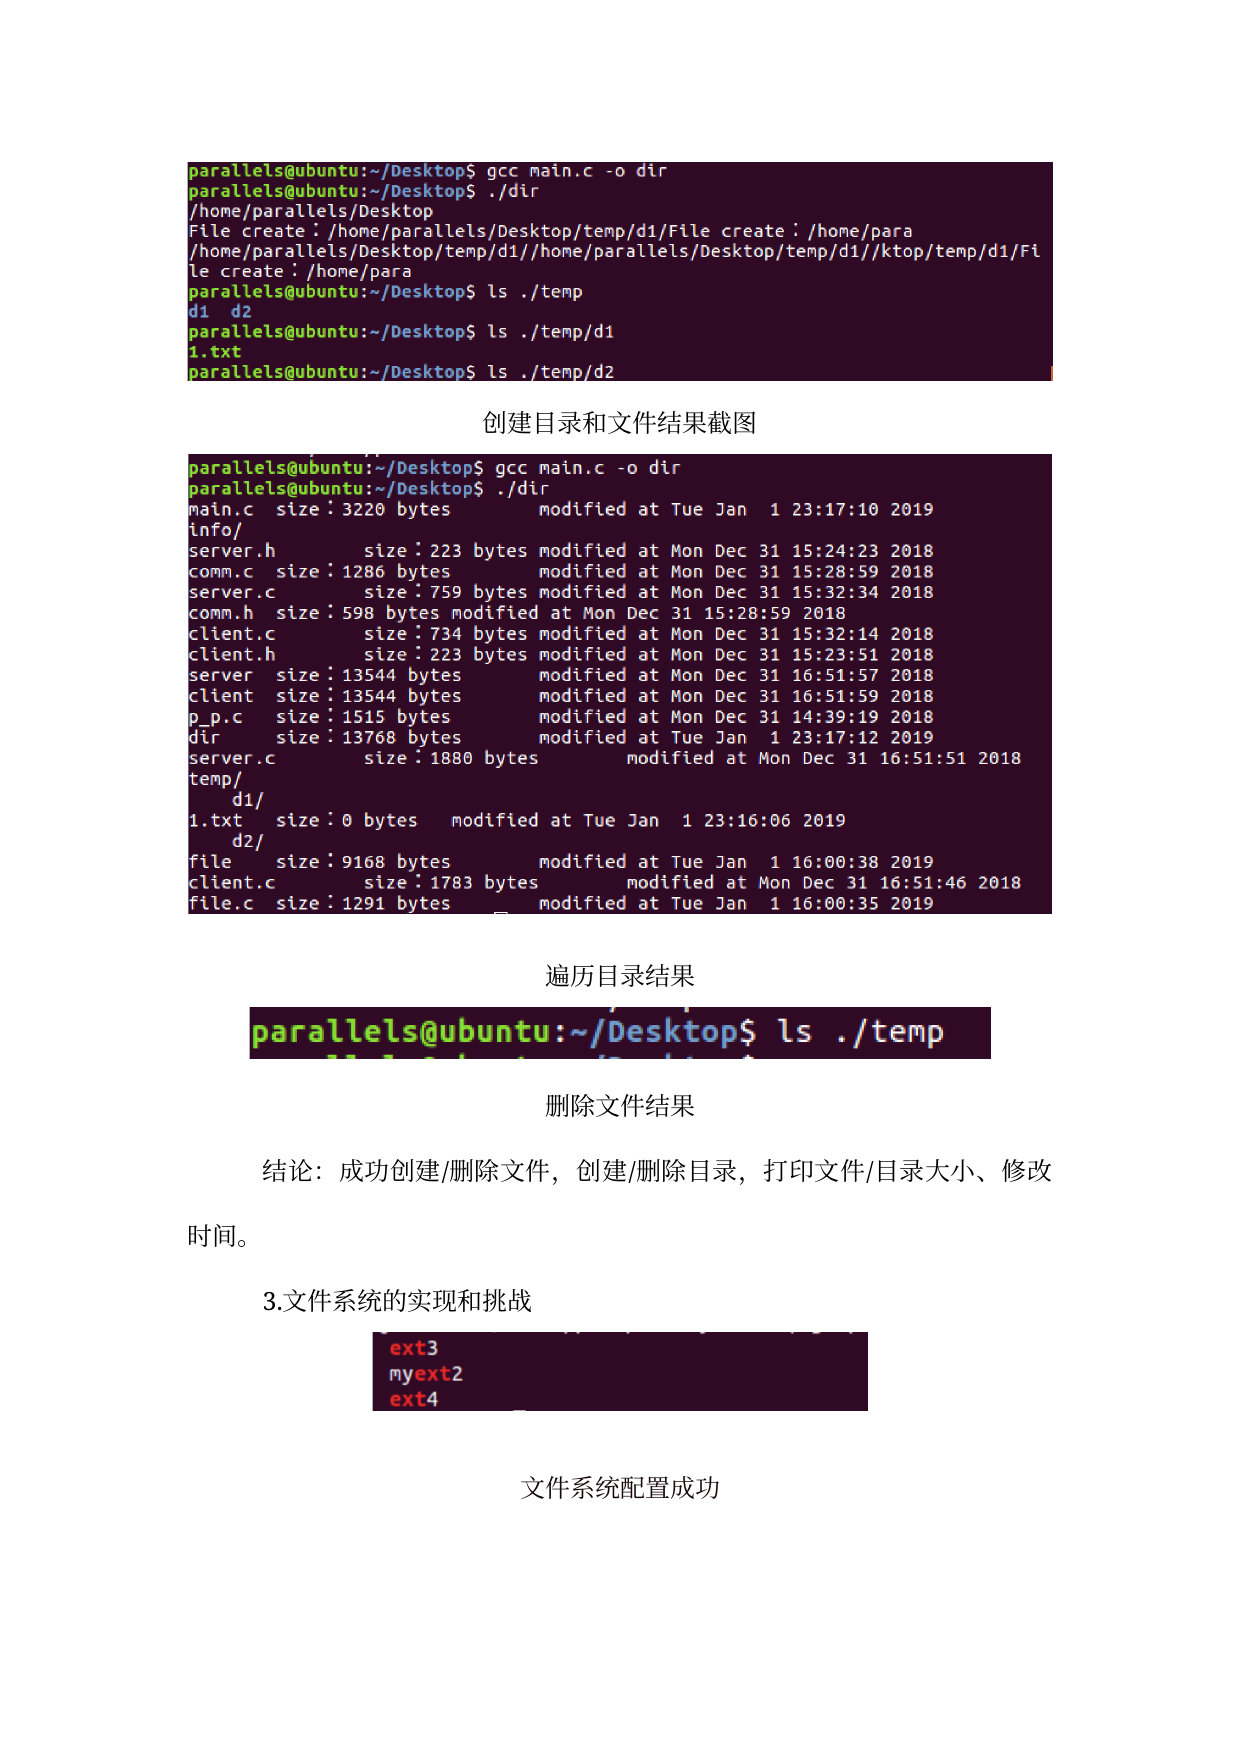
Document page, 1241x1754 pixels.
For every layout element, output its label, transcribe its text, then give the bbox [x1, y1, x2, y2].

picture [188, 454, 1052, 914]
text 文件系统配置成功 [187, 1454, 1053, 1519]
text 创建目录和文件结果截图 [187, 389, 1053, 454]
picture [187, 162, 1053, 381]
text 删除文件结果 [187, 1072, 1053, 1137]
text 结论：成功创建/删除文件，创建/删除目录，打印文件/目录大小、修改时间。 [187, 1137, 1053, 1267]
picture [372, 1332, 868, 1411]
text 3.文件系统的实现和挑战 [187, 1267, 1053, 1332]
text 遍历目录结果 [187, 942, 1053, 1007]
picture [249, 1007, 991, 1059]
